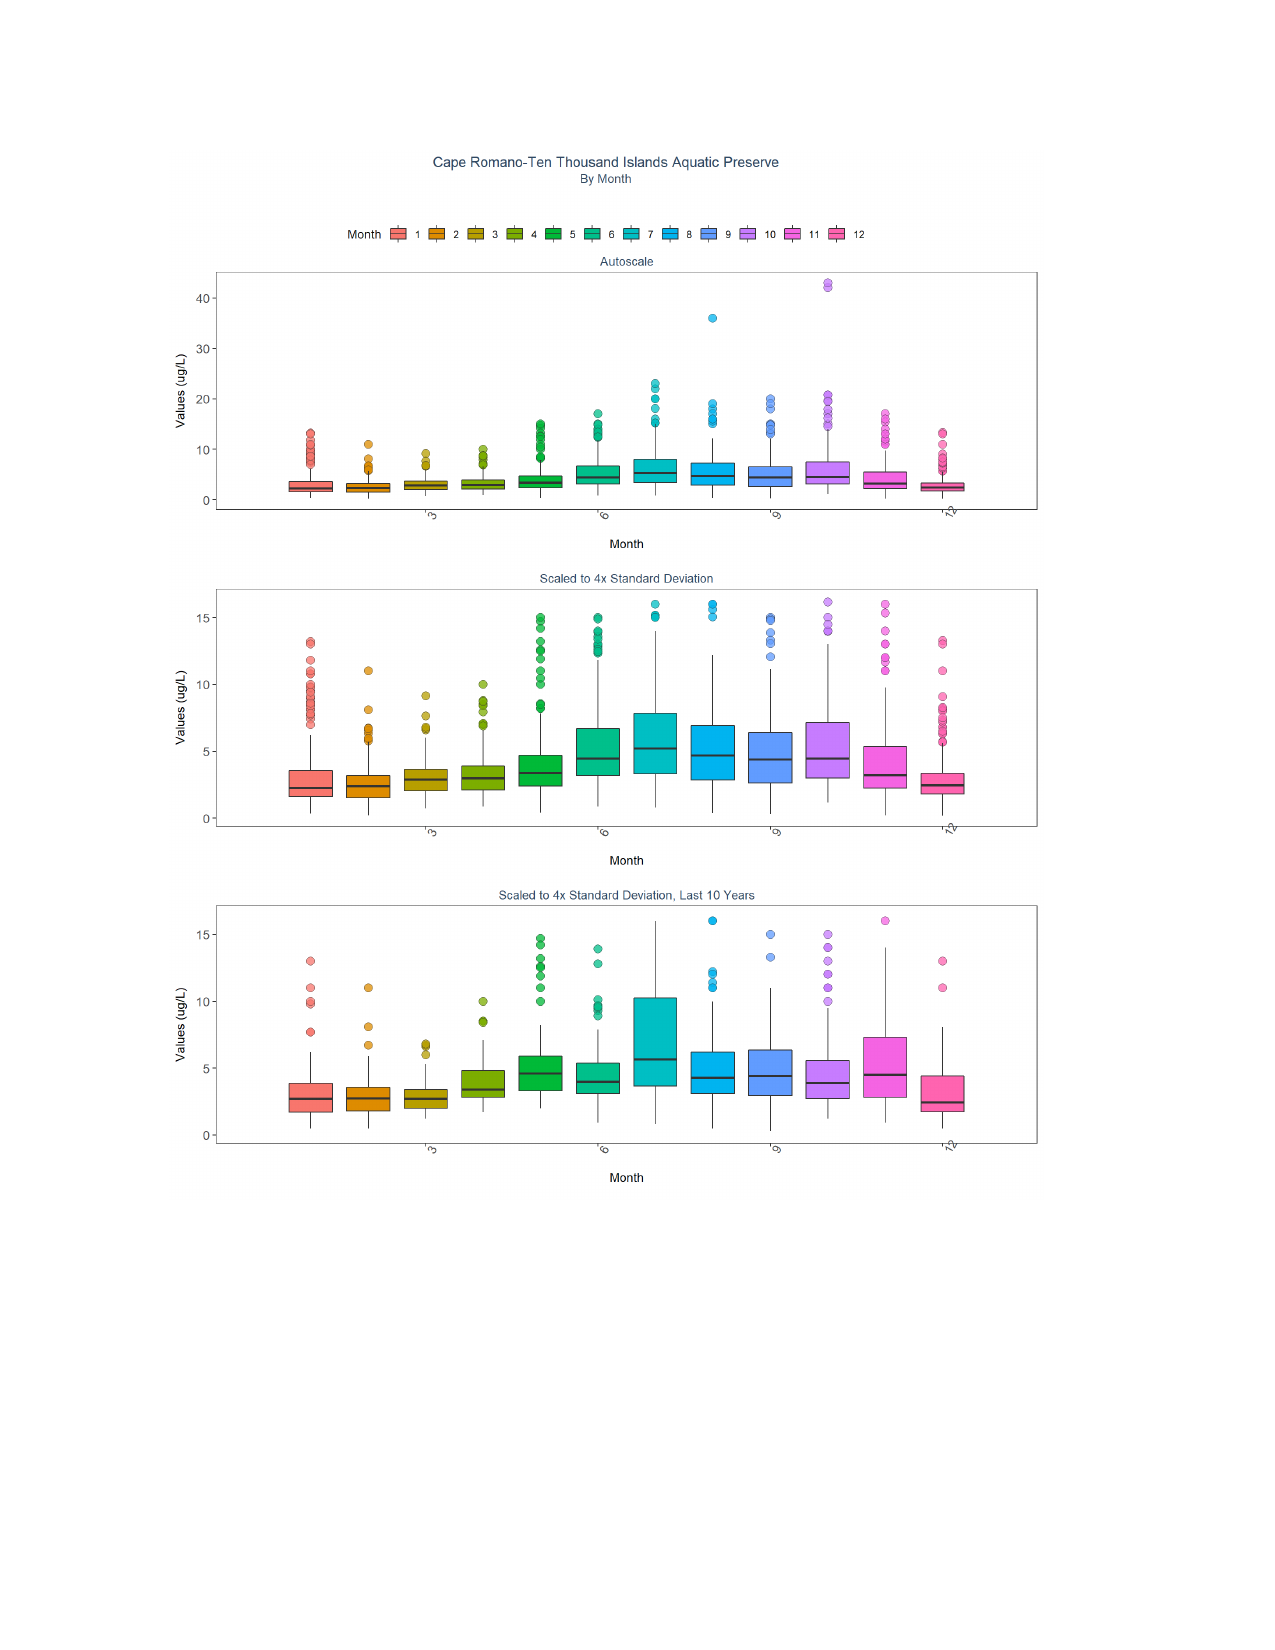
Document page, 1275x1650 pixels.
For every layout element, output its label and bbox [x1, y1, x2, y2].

picture [168, 150, 1044, 1200]
